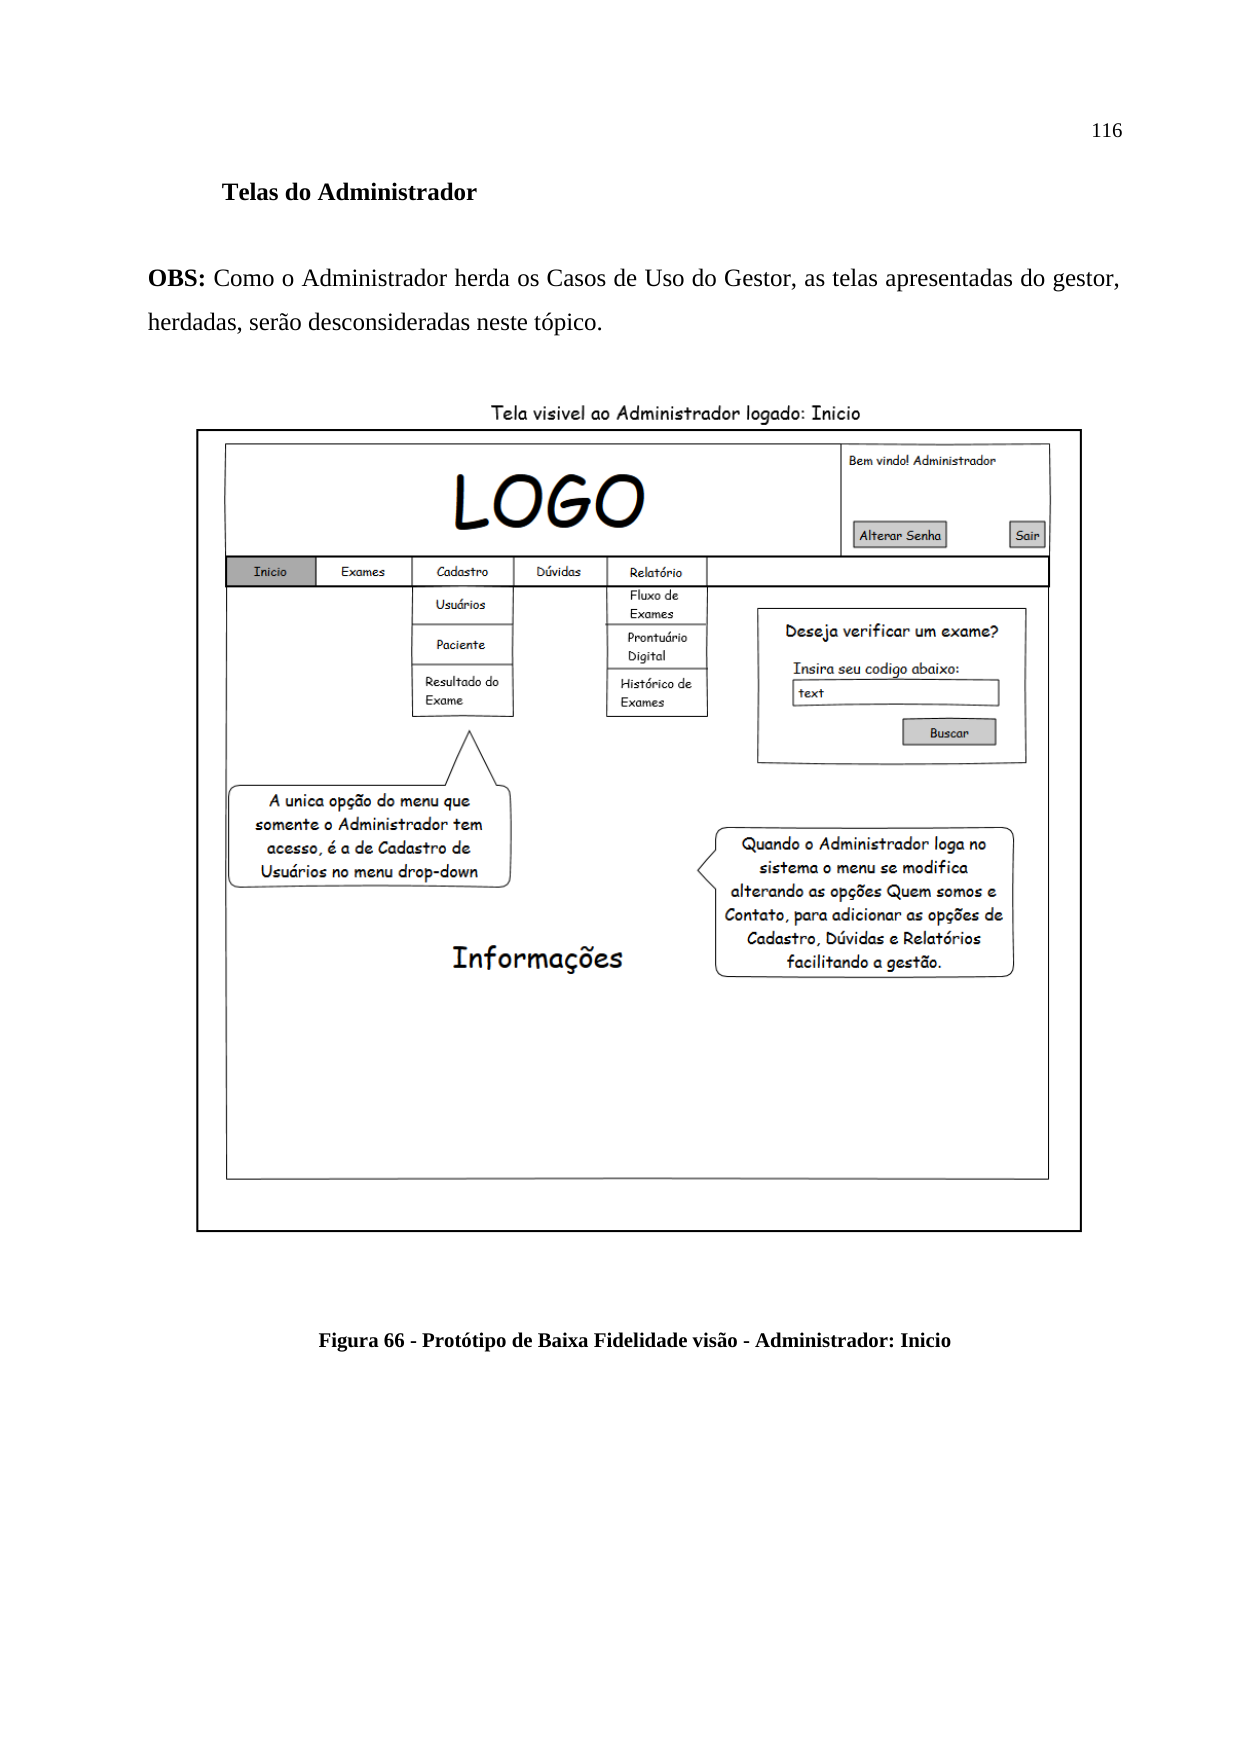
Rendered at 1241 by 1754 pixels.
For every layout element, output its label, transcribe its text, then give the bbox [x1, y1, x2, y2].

picture [147, 392, 1122, 1301]
text Telas do Administrador [222, 177, 1122, 206]
text OBS: Como o Administrador herda os Casos de Uso do Gestor, as telas apresentadas do gestor, herdadas, serão desconsideradas neste tópico. [148, 263, 1122, 335]
text Figura 65 - Protótipo de Baixa Fidelidade visão - Administrador: Inicio [148, 1327, 1122, 1352]
